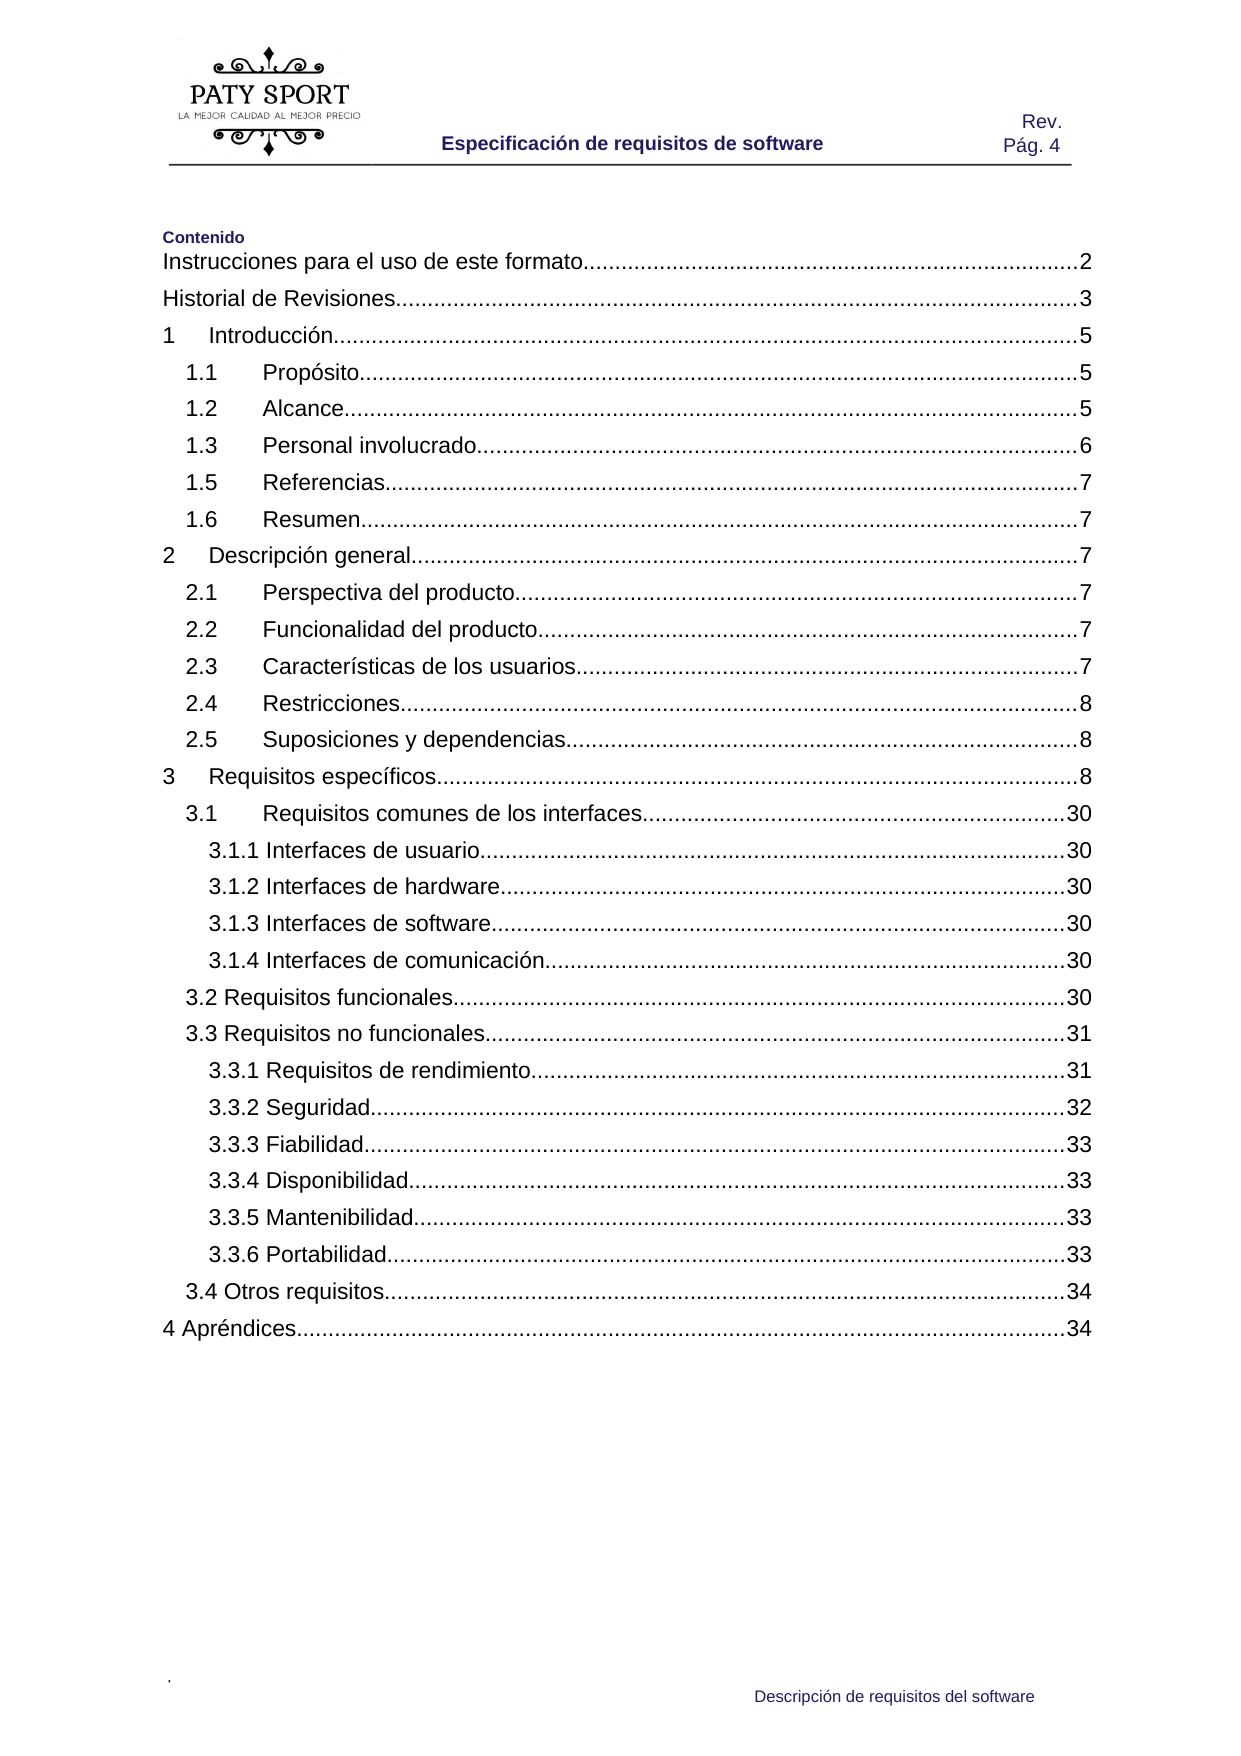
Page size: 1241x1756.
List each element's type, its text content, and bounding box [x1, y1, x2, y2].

text Descripción de requisitos del software [754, 1687, 1093, 1706]
picture [177, 35, 367, 161]
